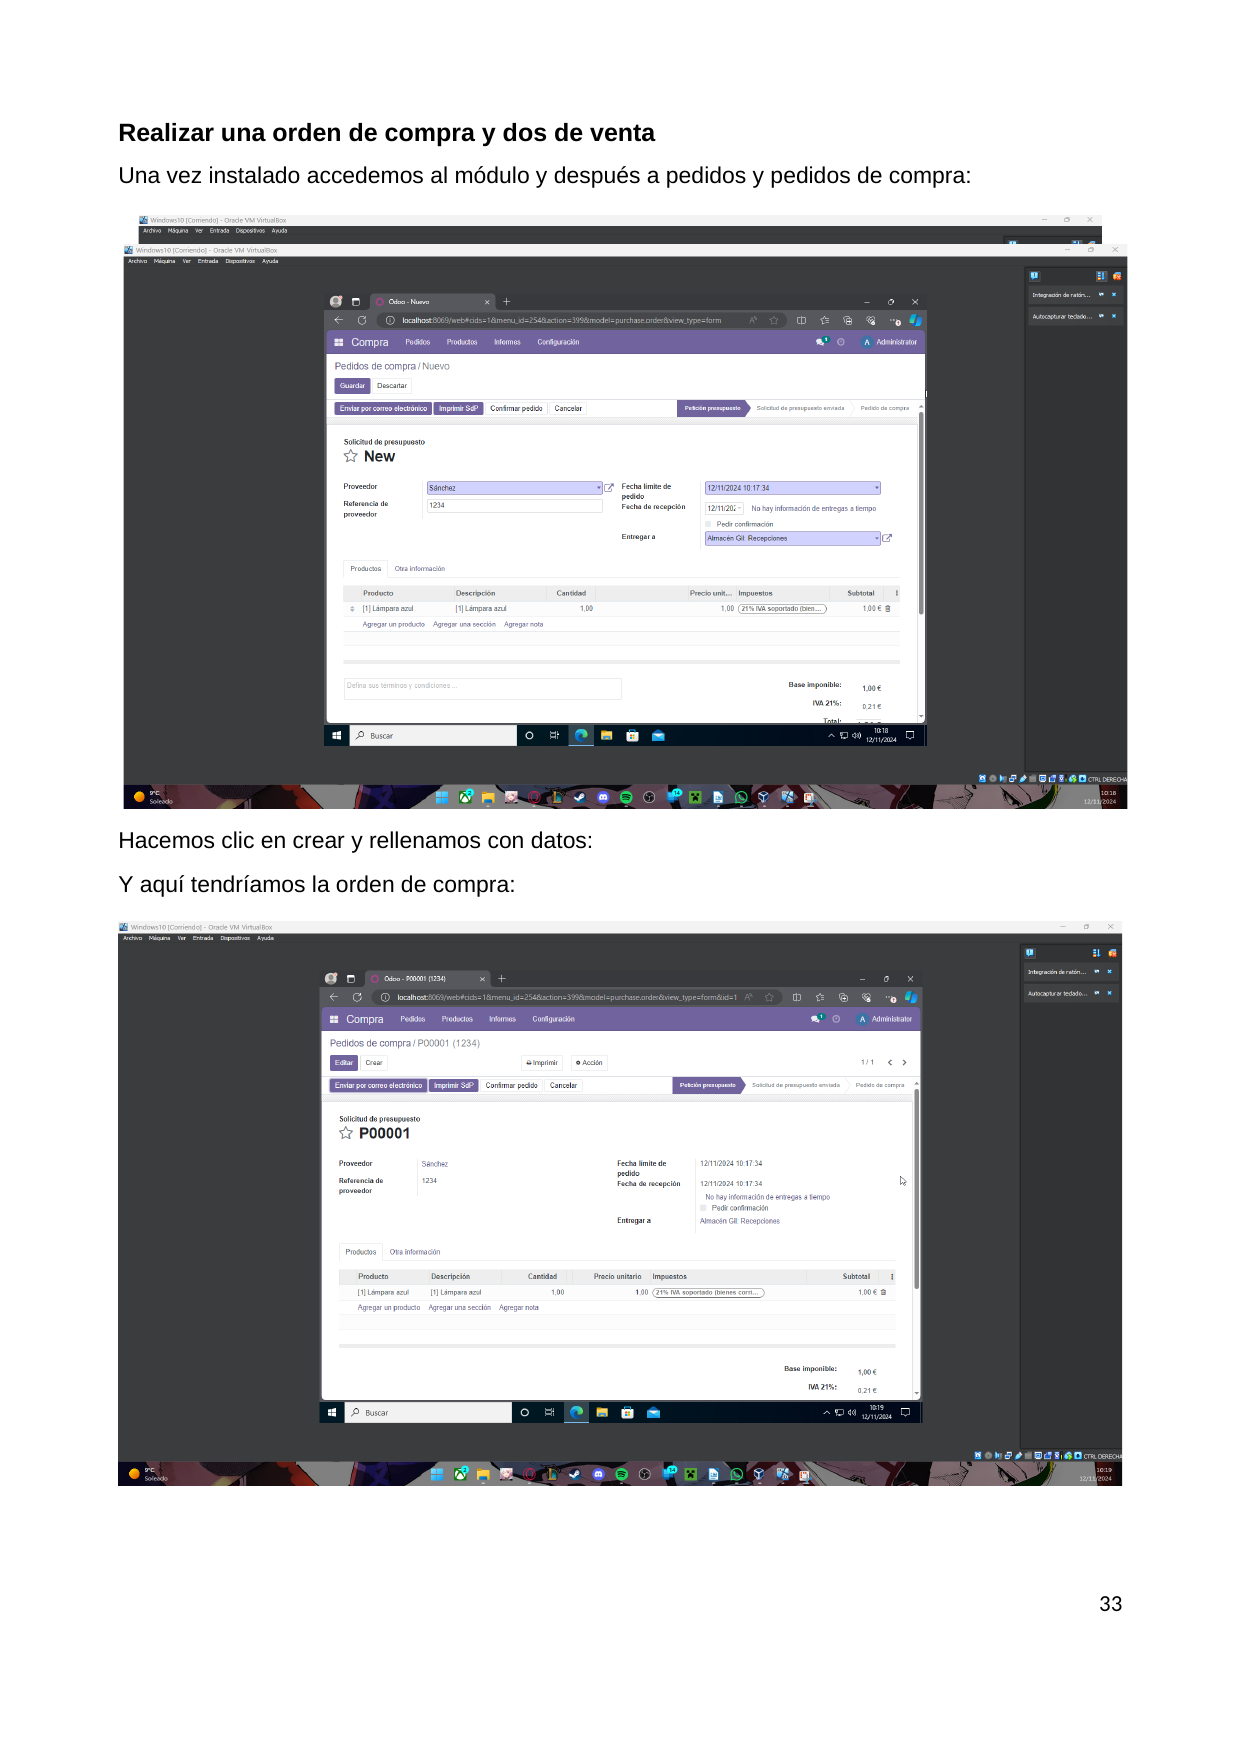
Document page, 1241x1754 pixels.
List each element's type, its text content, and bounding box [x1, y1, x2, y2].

text Y aquí tendríamos la orden de compra: [118, 871, 1122, 898]
subtitle Realizar una orden de compra y dos de venta [118, 118, 1122, 147]
picture [118, 921, 1123, 1486]
text Una vez instalado accedemos al módulo y después a pedidos y pedidos de compra: [118, 162, 1122, 188]
picture [123, 215, 1128, 809]
